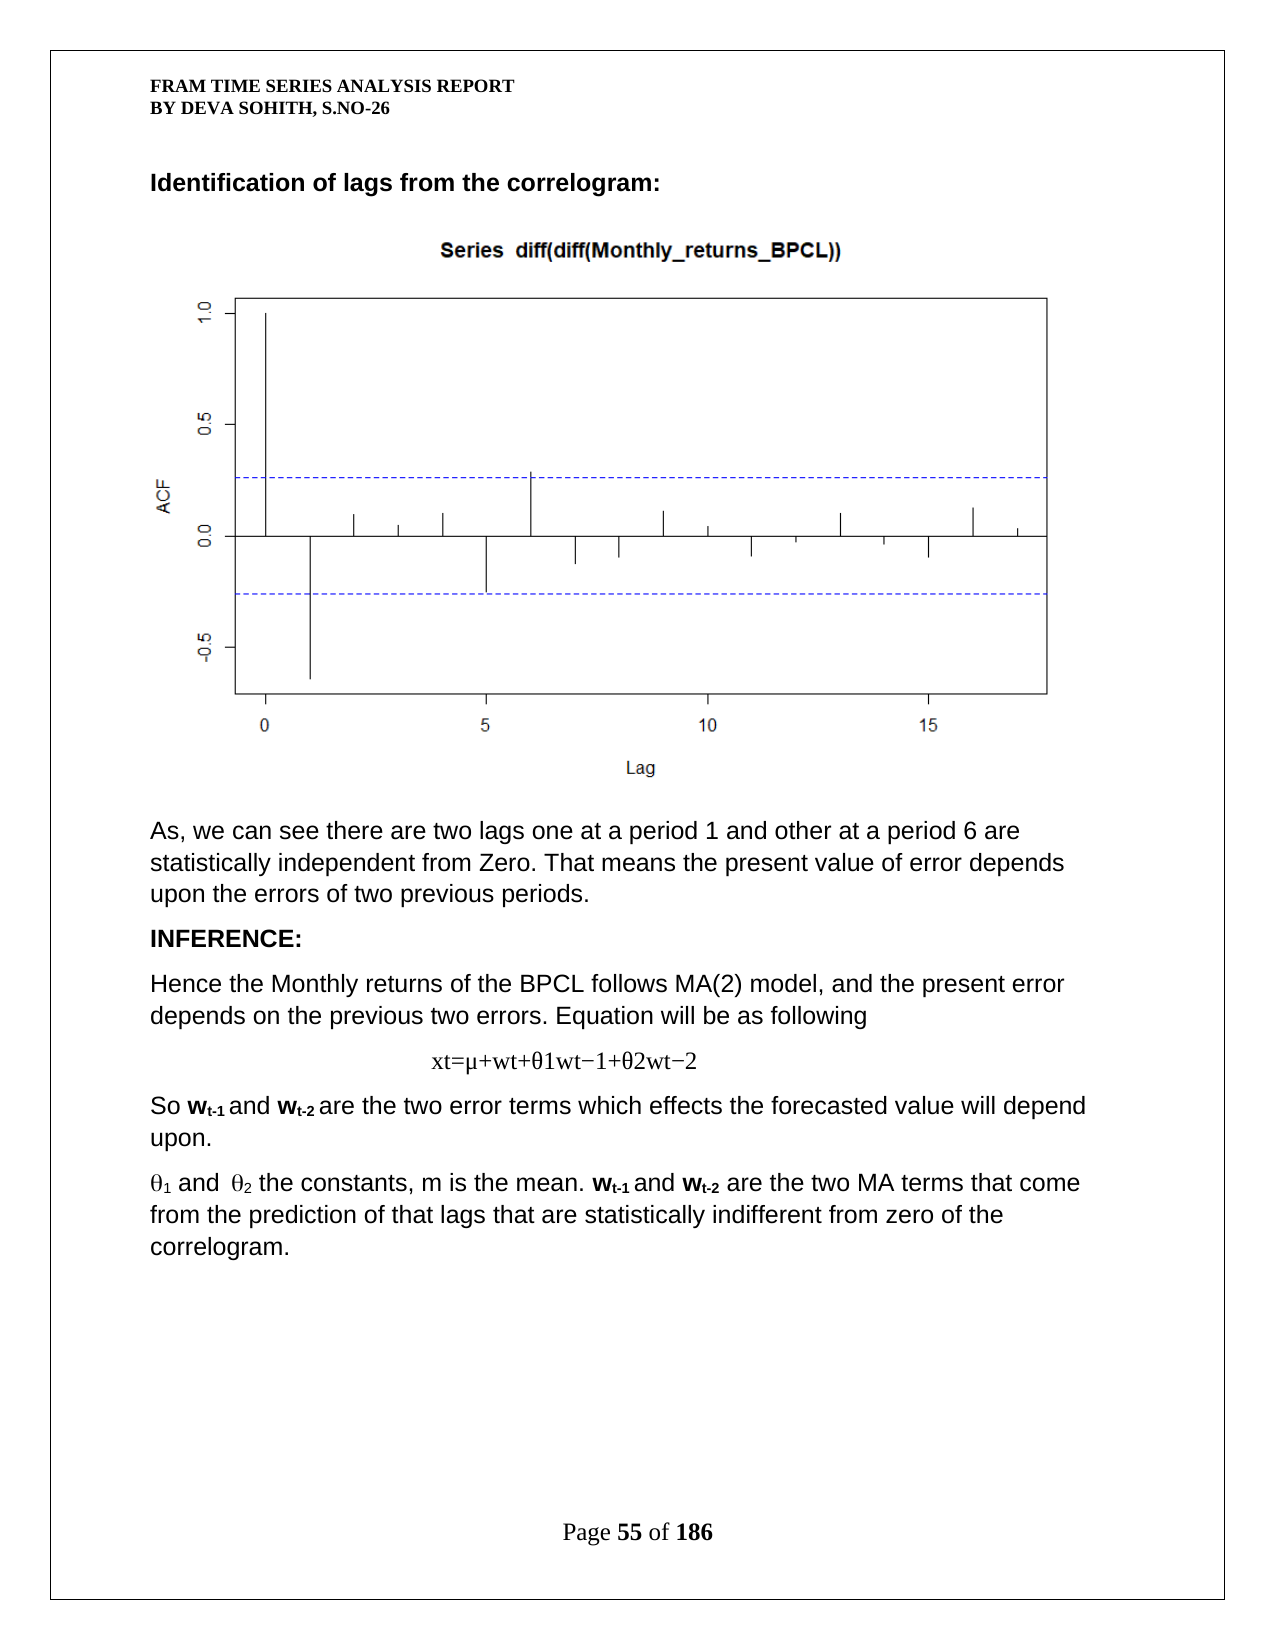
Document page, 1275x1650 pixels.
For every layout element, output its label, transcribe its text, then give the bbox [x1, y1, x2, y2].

text Hence the Monthly returns of the BPCL follows MA(2) model, and the present error depends on the previous two errors. Equation will be as following [150, 969, 1125, 1030]
text As, we can see there are two lags one at a period 1 and other at a period 6 are statistically independent from Zero. That means the present value of error depends upon the errors of two previous periods. [150, 816, 1125, 908]
text Identification of lags from the correlogram: [150, 168, 1125, 197]
picture [150, 213, 1091, 800]
text So wt-1 and wt-2 are the two error terms which effects the forecasted value will depend upon. [150, 1091, 1125, 1152]
text xt=μ+wt+θ1wt−1+θ2wt−2 [150, 1046, 1125, 1075]
text INFERENCE: [150, 924, 1125, 953]
text q1 and q2 the constants, m is the mean. wt-1 and wt-2 are the two MA terms that come from the prediction of that lags that are statistically indifferent from zero of the correlogram. [150, 1168, 1125, 1260]
